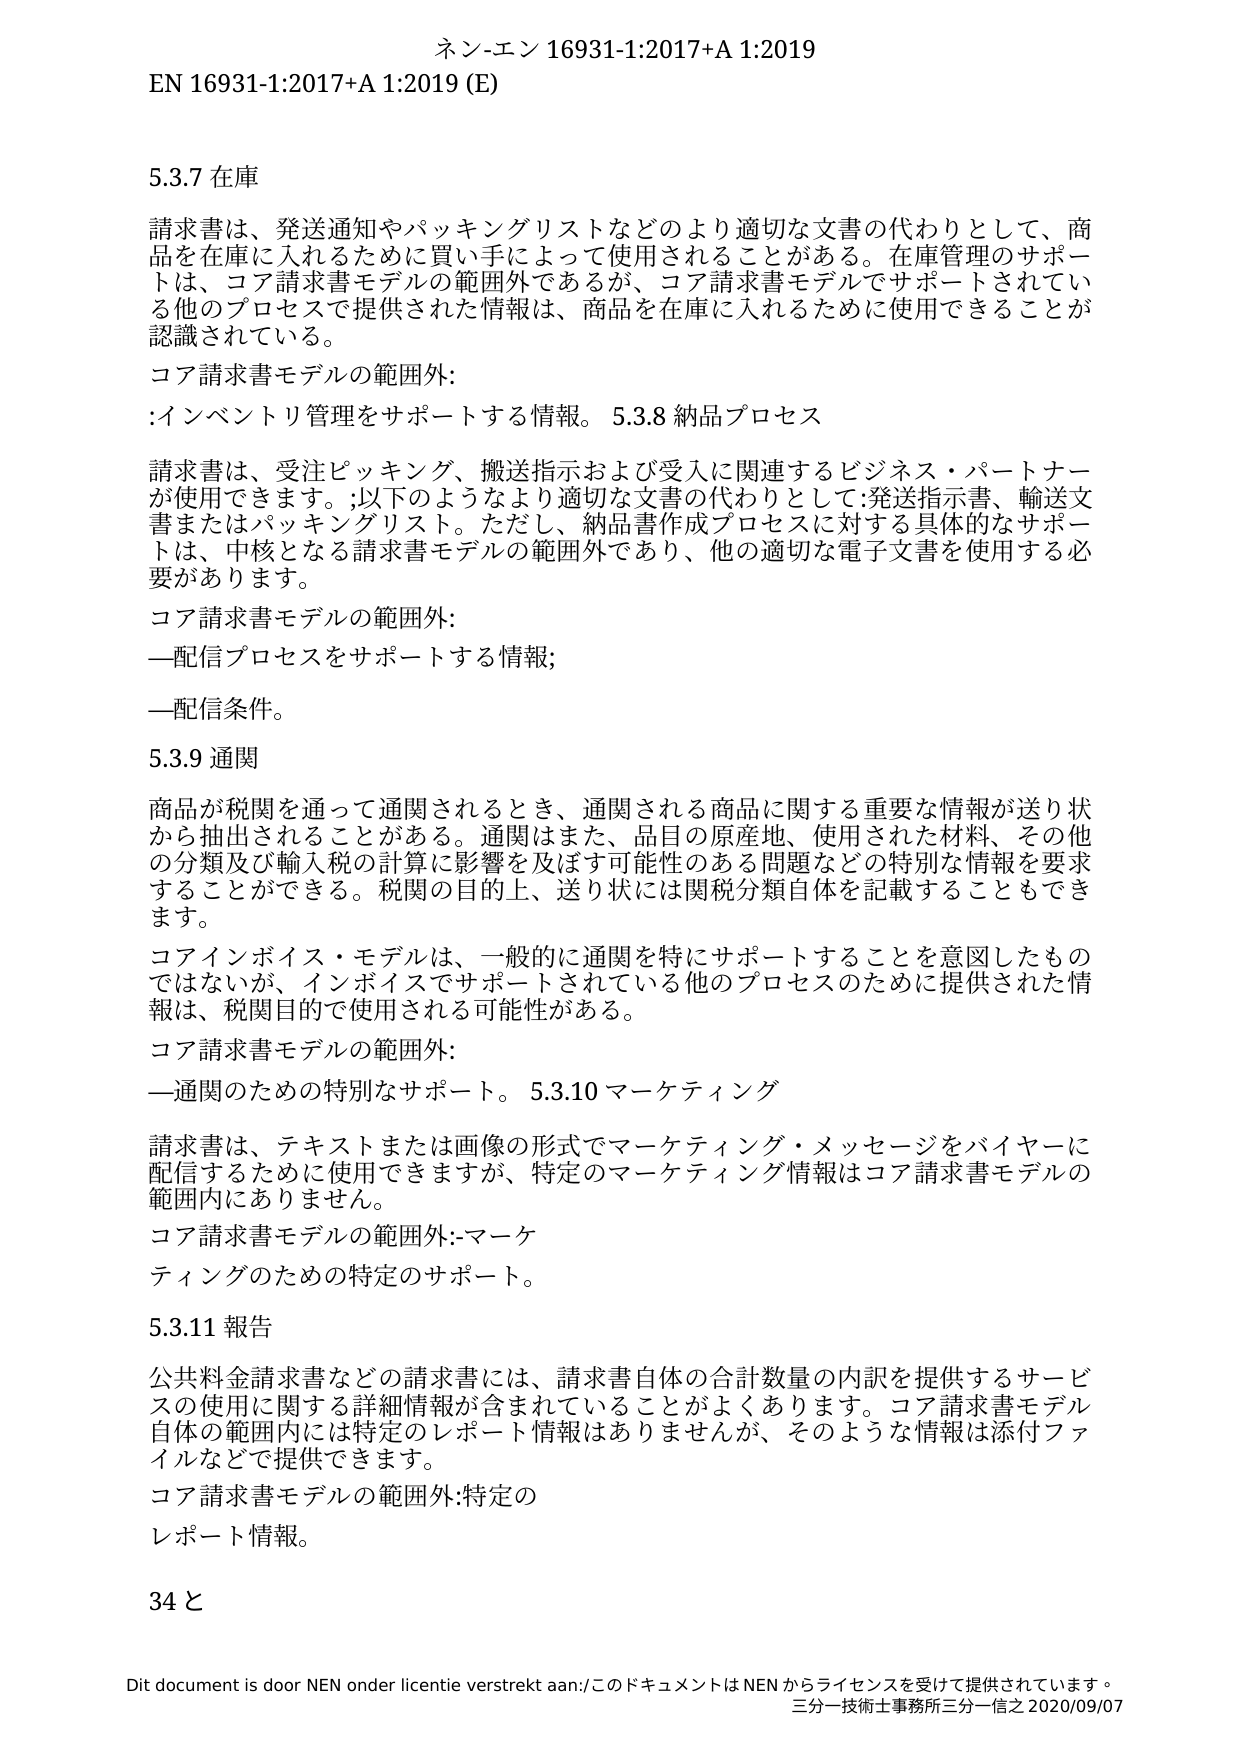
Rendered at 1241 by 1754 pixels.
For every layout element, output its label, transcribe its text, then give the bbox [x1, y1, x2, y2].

text コア請求書モデルの範囲外:-マーケティングのための特定のサポート。 [148, 1214, 538, 1293]
text 請求書は、テキストまたは画像の形式でマーケティング・メッセージをバイヤーに配信するために使用できますが、特定のマーケティング情報はコア請求書モデルの範囲内にありません。 [148, 1134, 1093, 1214]
text :インベントリ管理をサポートする情報。 5.3.8 納品プロセス [148, 390, 1123, 434]
text 34と [148, 1589, 1123, 1615]
text 公共料金請求書などの請求書には、請求書自体の合計数量の内訳を提供するサービスの使用に関する詳細情報が含まれていることがよくあります。コア請求書モデル自体の範囲内には特定のレポート情報はありませんが、そのような情報は添付ファイルなどで提供できます。 [148, 1366, 1093, 1474]
text 請求書は、受注ピッキング、搬送指示および受入に関連するビジネス・パートナーが使用できます。;以下のようなより適切な文書の代わりとして:発送指示書、輸送文書またはパッキングリスト。ただし、納品書作成プロセスに対する具体的なサポートは、中核となる請求書モデルの範囲外であり、他の適切な電子文書を使用する必要があります。 [148, 459, 1093, 593]
text —配信プロセスをサポートする情報; [148, 646, 1123, 672]
text Dit document is door NEN onder licentie verstrekt aan:/このドキュメントはNENからライセンスを受けて提供されています。 [126, 1676, 1123, 1695]
text コア請求書モデルの範囲外: [148, 607, 1123, 632]
text —配信条件。 [148, 698, 1123, 724]
text コア請求書モデルの範囲外:特定のレポート情報。 [148, 1474, 538, 1553]
text 5.3.7 在庫 [148, 166, 1123, 192]
text 5.3.11 報告 [148, 1316, 1123, 1342]
text コア請求書モデルの範囲外: [148, 1039, 1123, 1064]
text ネン-エン16931-1:2017+A 1:2019 [126, 38, 1123, 64]
text コアインボイス・モデルは、一般的に通関を特にサポートすることを意図したものではないが、インボイスでサポートされている他のプロセスのために提供された情報は、税関目的で使用される可能性がある。 [148, 944, 1093, 1025]
text 三分一技術士事務所三分一信之2020/09/07 [126, 1697, 1123, 1716]
text EN 16931-1:2017+A 1:2019 (E) [148, 71, 1123, 98]
text 請求書は、発送通知やパッキングリストなどのより適切な文書の代わりとして、商品を在庫に入れるために買い手によって使用されることがある。在庫管理のサポートは、コア請求書モデルの範囲外であるが、コア請求書モデルでサポートされている他のプロセスで提供された情報は、商品を在庫に入れるために使用できることが認識されている。 [148, 217, 1093, 351]
text 商品が税関を通って通関されるとき、通関される商品に関する重要な情報が送り状から抽出されることがある。通関はまた、品目の原産地、使用された材料、その他の分類及び輸入税の計算に影響を及ぼす可能性のある問題などの特別な情報を要求することができる。税関の目的上、送り状には関税分類自体を記載することもできます。 [148, 797, 1093, 932]
text 5.3.9 通関 [148, 747, 1123, 773]
text コア請求書モデルの範囲外: [148, 364, 1123, 390]
text —通関のための特別なサポート。 5.3.10 マーケティング [148, 1064, 1123, 1109]
